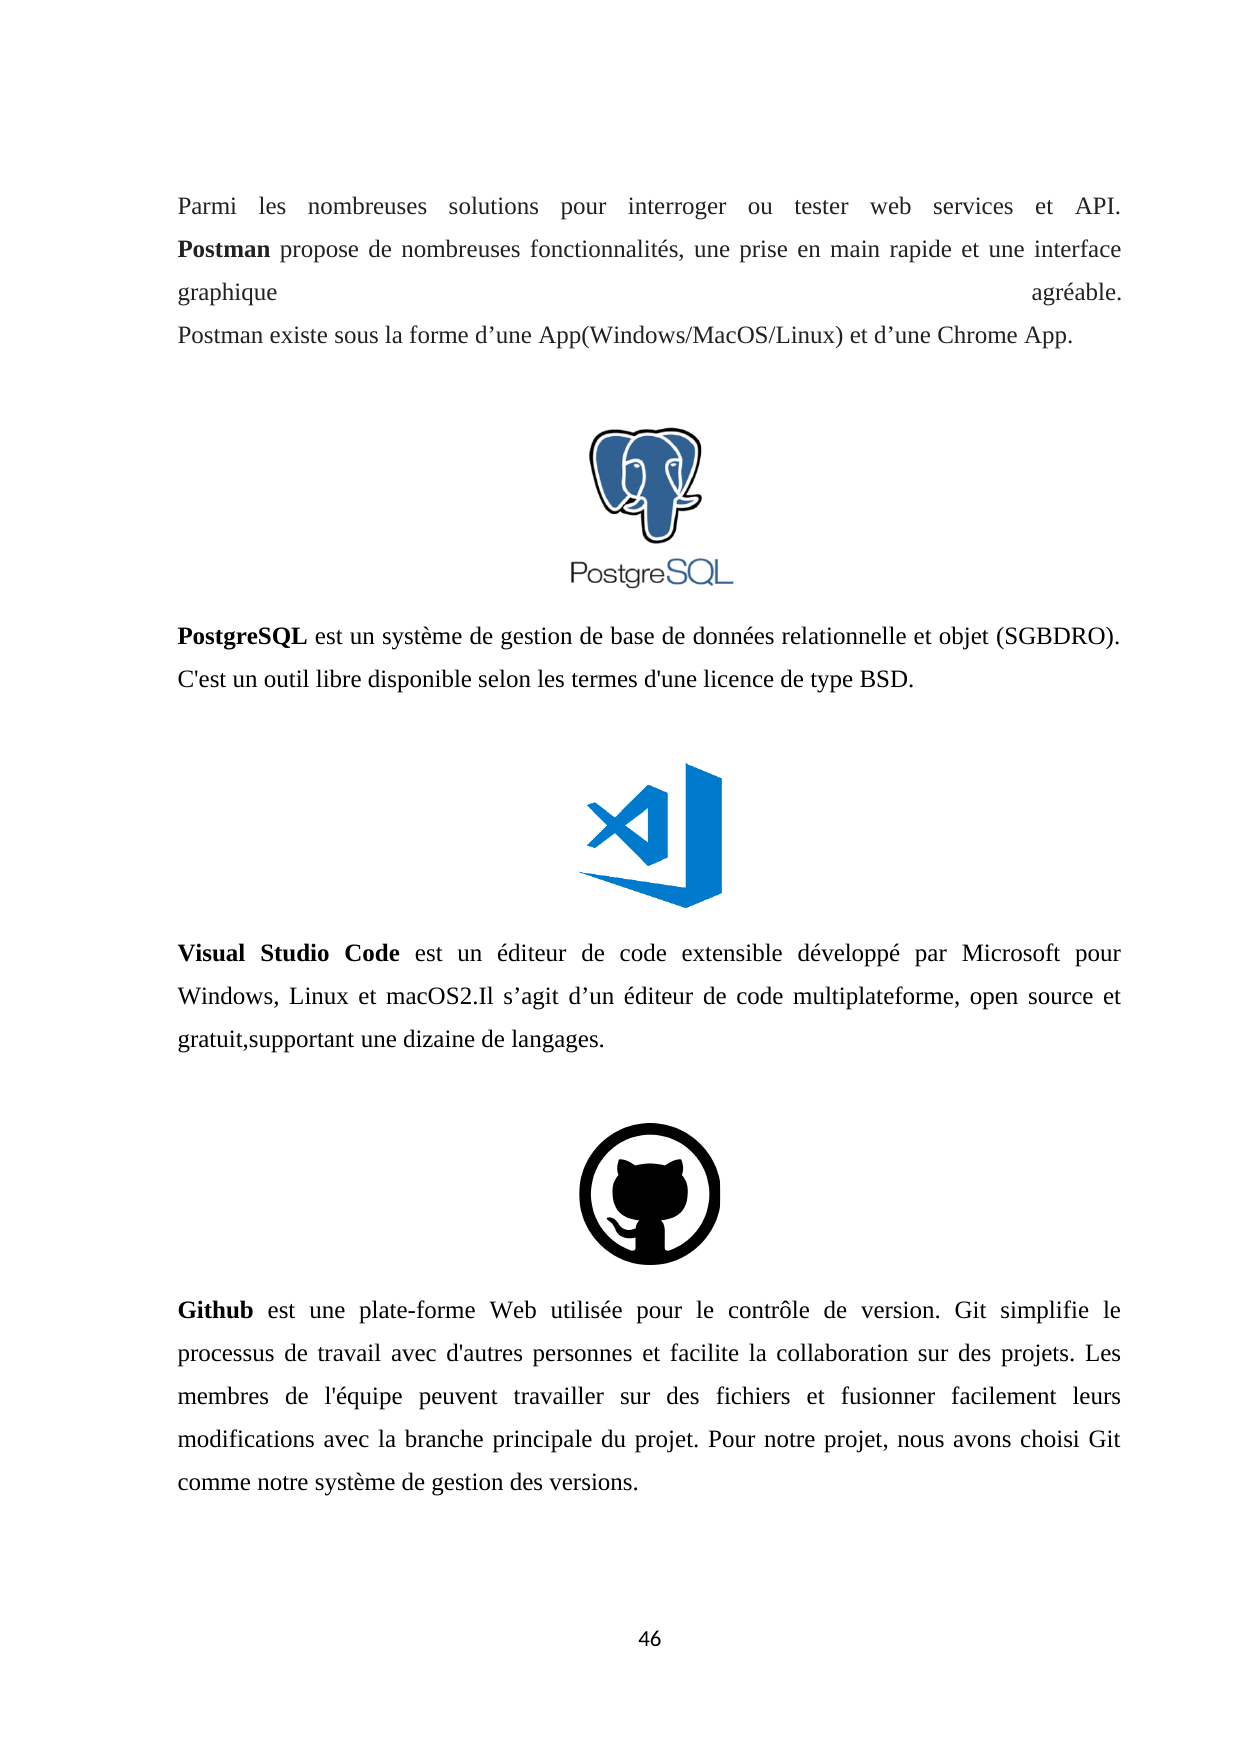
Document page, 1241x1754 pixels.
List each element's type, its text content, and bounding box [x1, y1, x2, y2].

text PostgreSQL est un système de gestion de base de données relationnelle et objet (SGBDRO). C'est un outil libre disponible selon les termes d'une licence de type BSD. [177, 621, 1122, 693]
picture [579, 1123, 721, 1265]
picture [556, 419, 744, 591]
text Visual Studio Code est un éditeur de code extensible développé par Microsoft pour Windows, Linux et macOS2.Il s’agit d’un éditeur de code multiplateforme, open source et gratuit,supportant une dizaine de langages. [177, 938, 1122, 1053]
picture [577, 763, 722, 908]
text Github est une plate-forme Web utilisée pour le contrôle de version. Git simplifie le processus de travail avec d'autres personnes et facilite la collaboration sur des projets. Les membres de l'équipe peuvent travailler sur des fichiers et fusionner facilement leurs modifications avec la branche principale du projet. Pour notre projet, nous avons choisi Git comme notre système de gestion des versions. [177, 1295, 1122, 1496]
text Parmi les nombreuses solutions pour interroger ou tester web services et API. Postman propose de nombreuses fonctionnalités, une prise en main rapide et une interface graphique agréable. Postman existe sous la forme d’une App(Windows/MacOS/Linux) et d’une Chrome App. [177, 191, 1122, 349]
